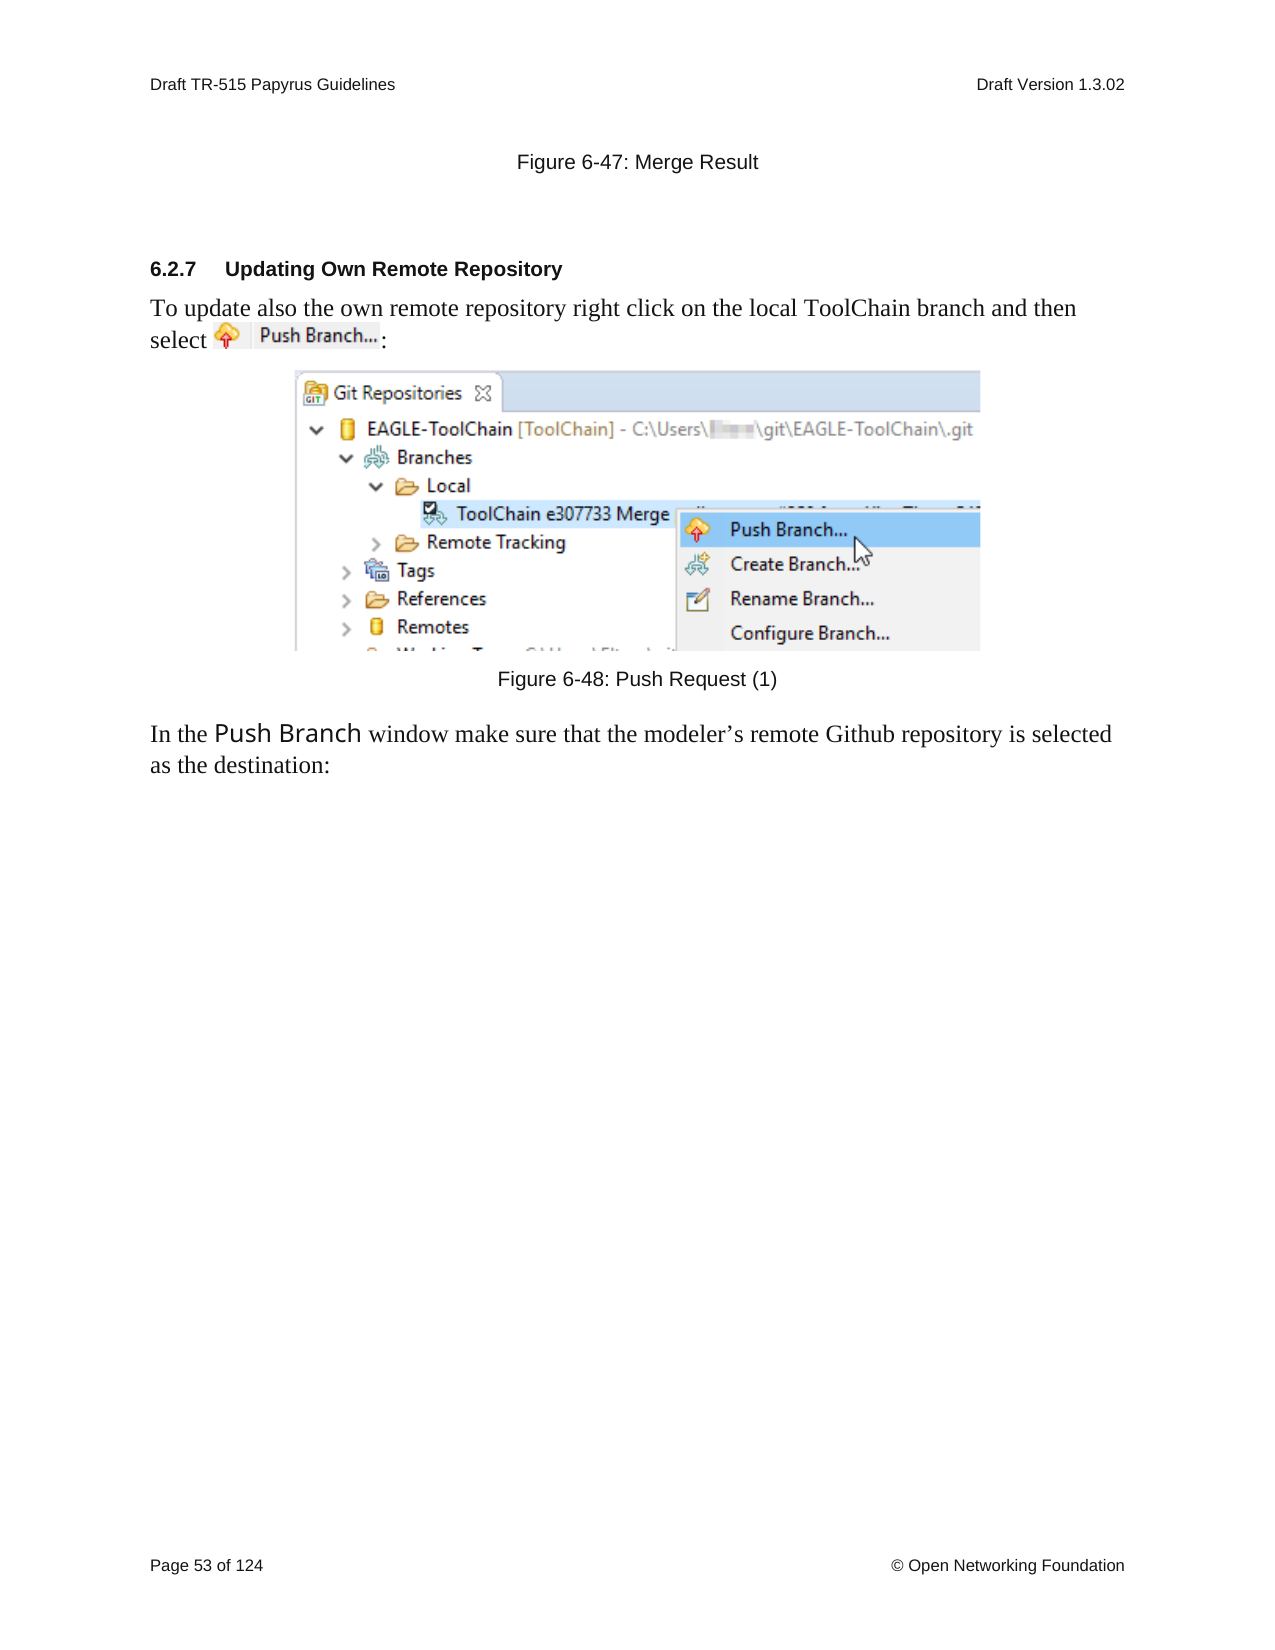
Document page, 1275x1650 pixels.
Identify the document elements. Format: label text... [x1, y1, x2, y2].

subtitle Updating Own Remote Repository [150, 257, 1125, 281]
picture [294, 370, 981, 651]
text In the Push Branch window make sure that the modeler’s remote Github repository is selected as the destination: [150, 716, 1125, 779]
picture [213, 322, 381, 349]
text To update also the own remote repository right click on the local ToolChain branch and then select : [150, 293, 1125, 354]
